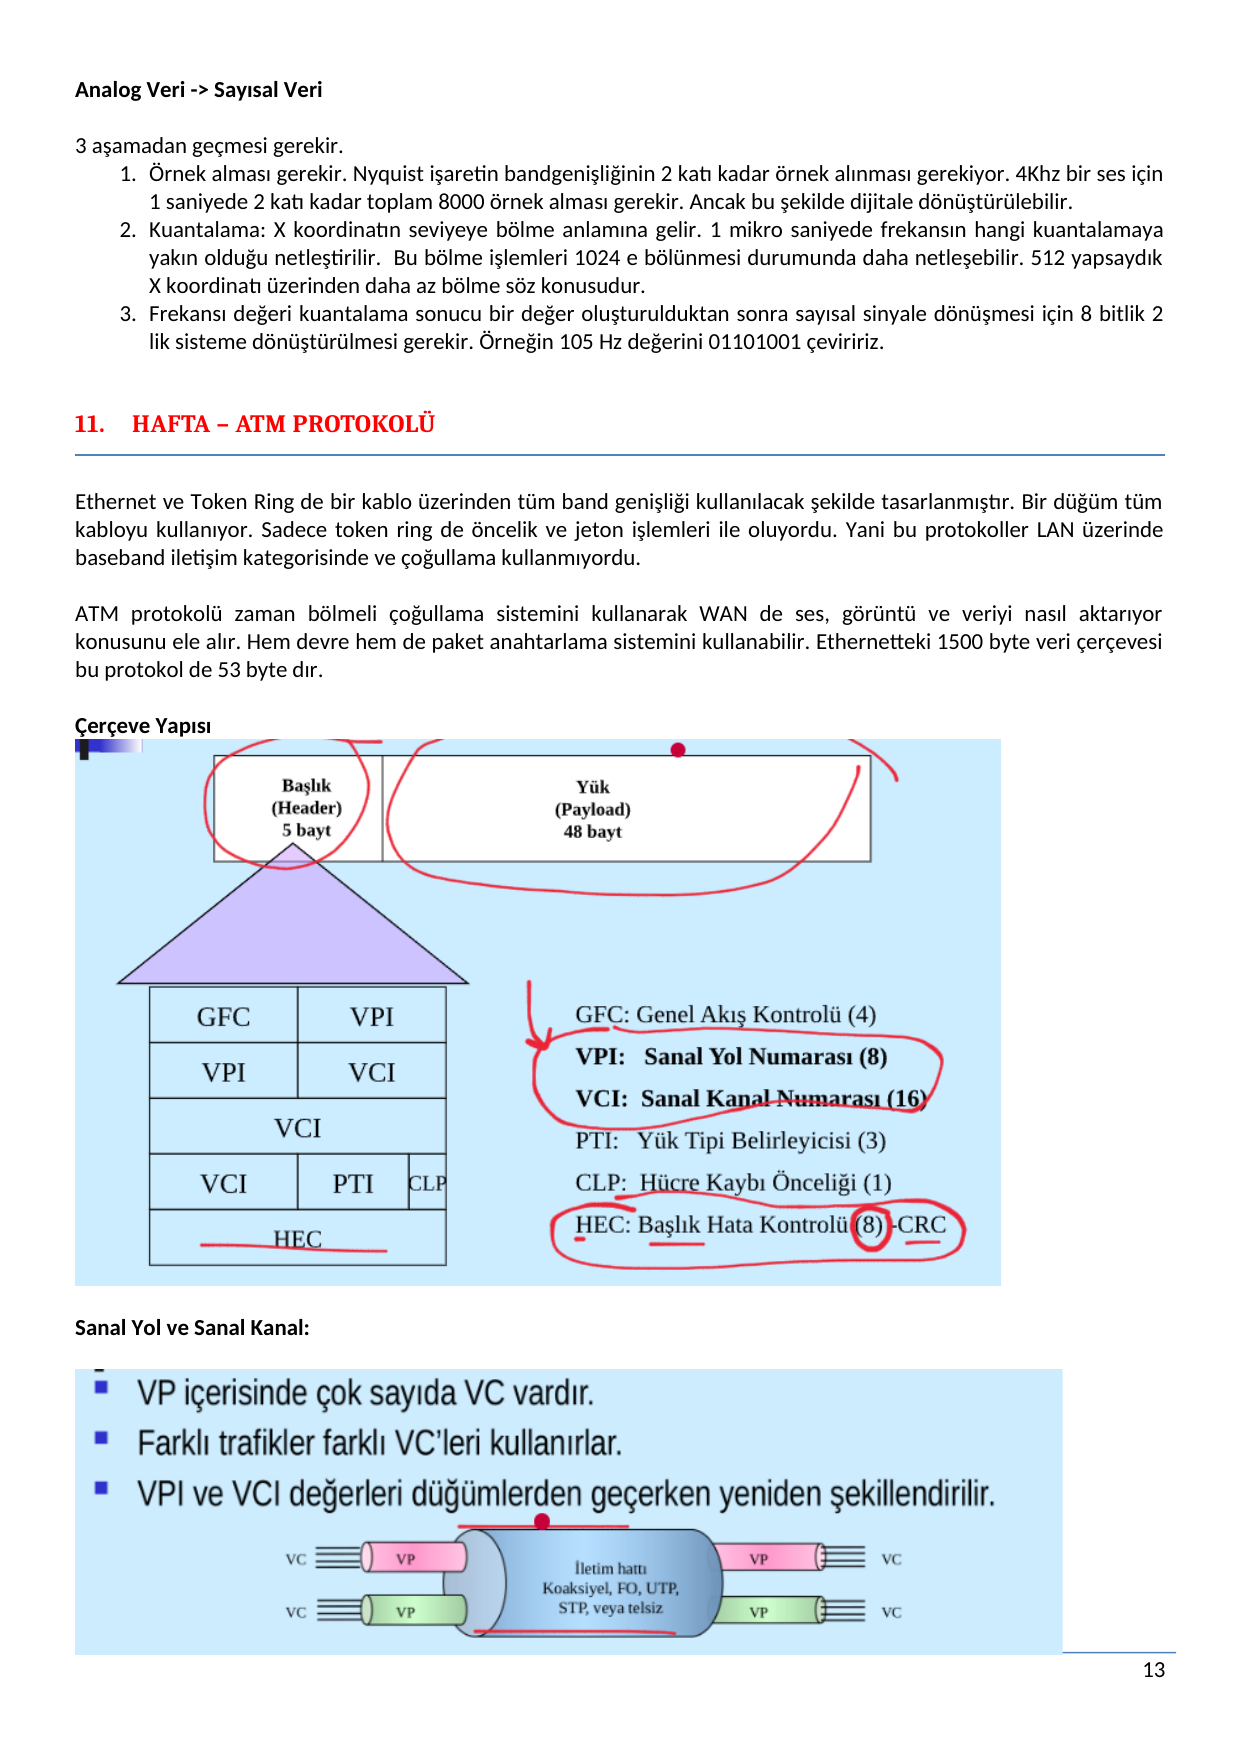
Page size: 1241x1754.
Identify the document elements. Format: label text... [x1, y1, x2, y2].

title HAFTA – ATM PROTOKOLÜ [75, 383, 1165, 454]
list Örnek alması gerekir. Nyquist işaretin bandgenişliğinin 2 katı kadar örnek alınması gerekiyor. 4Khz bir ses için 1 saniyede 2 katı kadar toplam 8000 örnek alması gerekir. Ancak bu şekilde dijitale dönüştürülebilir. [119, 159, 1165, 215]
text Çerçeve Yapısı [75, 711, 1165, 739]
text Sanal Yol ve Sanal Kanal: [75, 1313, 1165, 1341]
text 3 aşamadan geçmesi gerekir. [75, 131, 1165, 159]
picture [75, 1369, 1063, 1655]
text Ethernet ve Token Ring de bir kablo üzerinden tüm band genişliği kullanılacak şekilde tasarlanmıştır. Bir düğüm tüm kabloyu kullanıyor. Sadece token ring de öncelik ve jeton işlemleri ile oluyordu. Yani bu protokoller LAN üzerinde baseband iletişim kategorisinde ve çoğullama kullanmıyordu. [75, 487, 1165, 571]
picture [75, 739, 1002, 1286]
text ATM protokolü zaman bölmeli çoğullama sistemini kullanarak WAN de ses, görüntü ve veriyi nasıl aktarıyor konusunu ele alır. Hem devre hem de paket anahtarlama sistemini kullanabilir. Ethernetteki 1500 byte veri çerçevesi bu protokol de 53 byte dır. [75, 599, 1165, 683]
list Frekansı değeri kuantalama sonucu bir değer oluşturulduktan sonra sayısal sinyale dönüşmesi için 8 bitlik 2 lik sisteme dönüştürülmesi gerekir. Örneğin 105 Hz değerini 01101001 çeviririz. [119, 299, 1165, 355]
text Analog Veri -> Sayısal Veri [75, 75, 1165, 103]
list Kuantalama: X koordinatın seviyeye bölme anlamına gelir. 1 mikro saniyede frekansın hangi kuantalamaya yakın olduğu netleştirilir. Bu bölme işlemleri 1024 e bölünmesi durumunda daha netleşebilir. 512 yapsaydık X koordinatı üzerinden daha az bölme söz konusudur. [119, 215, 1165, 299]
